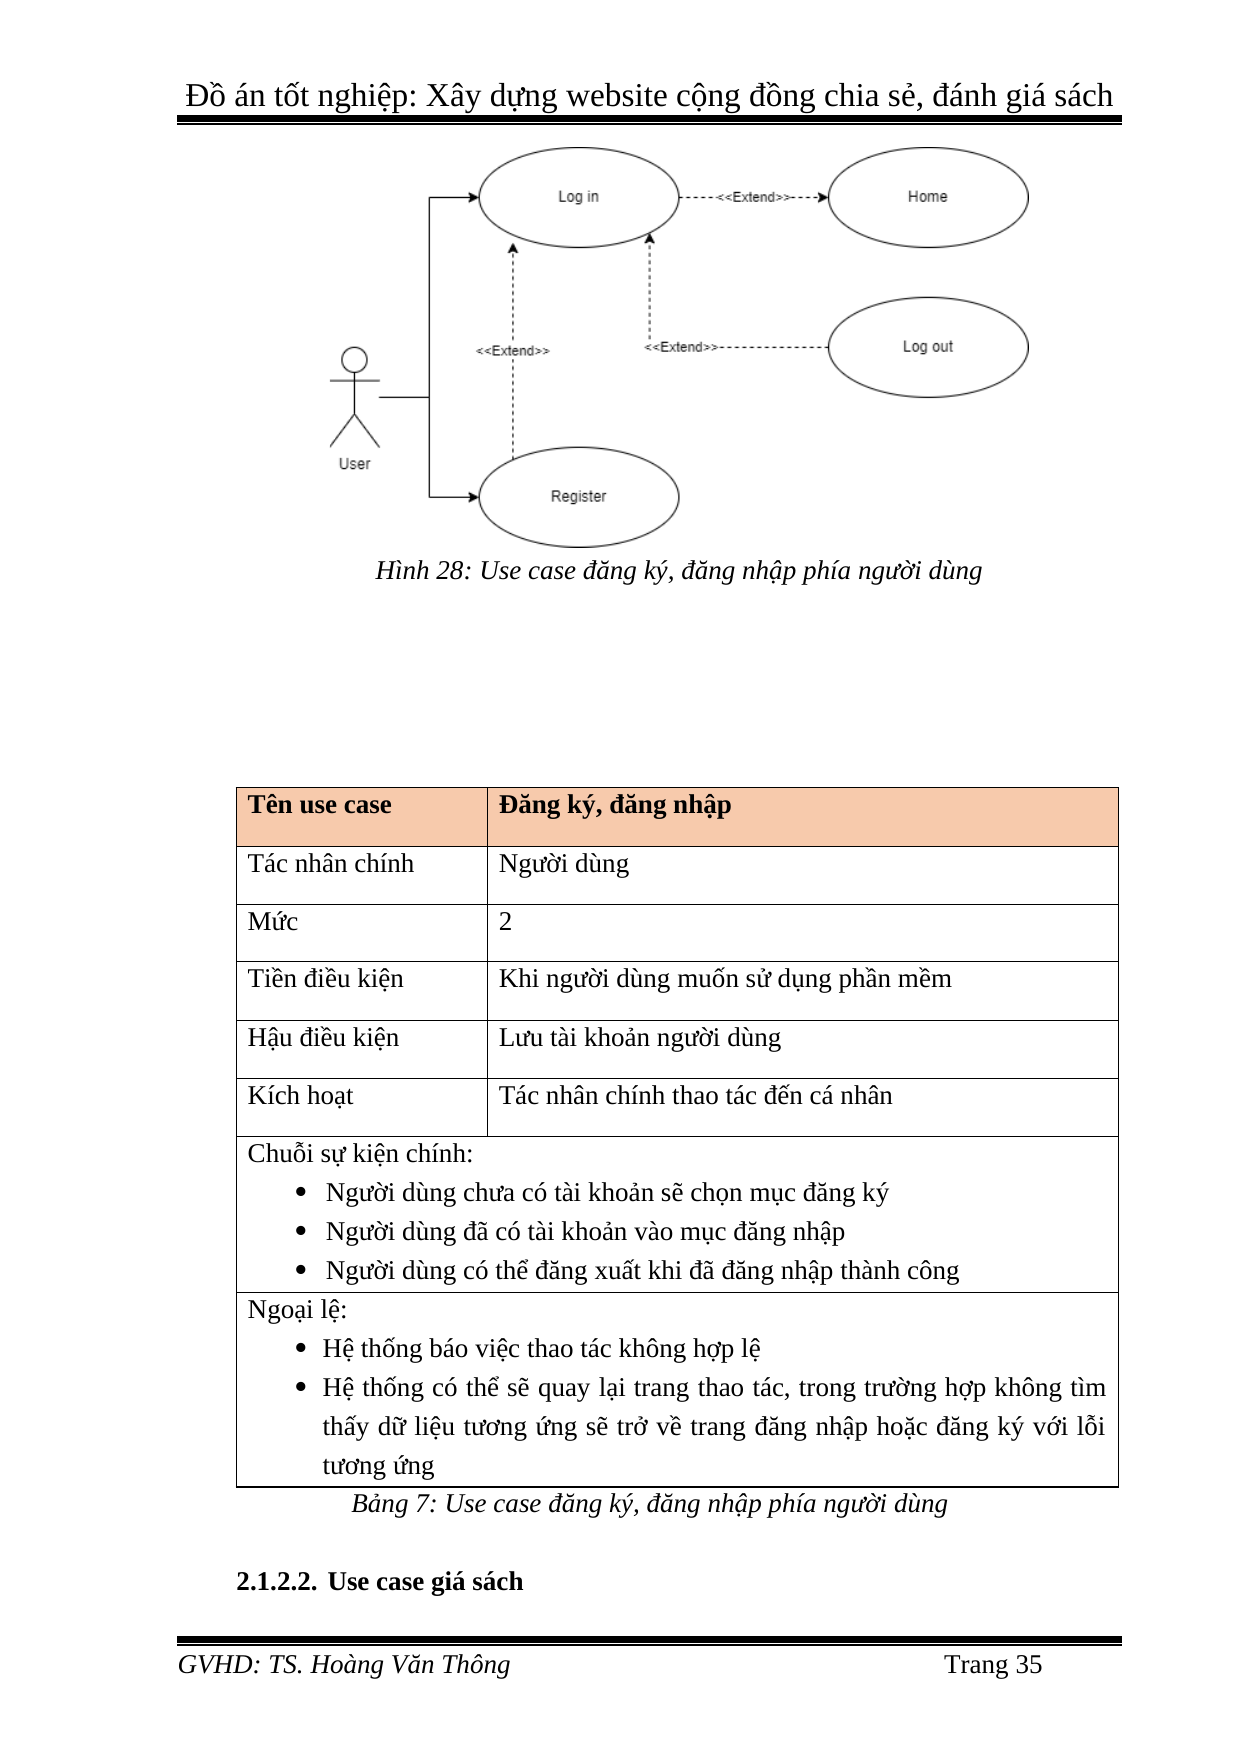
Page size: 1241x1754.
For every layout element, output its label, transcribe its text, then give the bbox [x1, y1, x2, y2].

table_cell Chuỗi sự kiện chính: Người dùng chưa có tài khoản sẽ chọn mục đăng ký Người dùng đã có tài khoản vào mục đăng nhập Người dùng có thể đăng xuất khi đã đăng nhập thành công [237, 1137, 1118, 1292]
table_header Đăng ký, đăng nhập [488, 788, 1118, 846]
list Hình 28: Use case đăng ký, đăng nhập phía người dùng [236, 554, 1122, 585]
table_cell Kích hoạt [237, 1079, 487, 1136]
table_cell Tiền điều kiện [237, 962, 487, 1020]
table_header Tên use case [237, 788, 487, 846]
table_cell Người dùng [488, 847, 1118, 904]
picture [329, 147, 1029, 548]
table_cell Tác nhân chính [237, 847, 487, 904]
table_cell Mức [237, 905, 487, 961]
list Use case giá sách [236, 1565, 1122, 1596]
text Bảng 7: Use case đăng ký, đăng nhập phía người dùng [177, 1487, 1122, 1519]
table_cell Hậu điều kiện [237, 1021, 487, 1078]
table_cell Khi người dùng muốn sử dụng phần mềm [488, 962, 1118, 1020]
table_cell 2 [488, 905, 1118, 961]
table_cell Ngoại lệ: Hệ thống báo việc thao tác không hợp lệ Hệ thống có thể sẽ quay lại trang thao tác, trong trường hợp không tìm thấy dữ liệu tương ứng sẽ trở về trang đăng nhập hoặc đăng ký với lỗi tương ứng [237, 1293, 1118, 1486]
table_cell Lưu tài khoản người dùng [488, 1021, 1118, 1078]
table_cell Tác nhân chính thao tác đến cá nhân [488, 1079, 1118, 1136]
